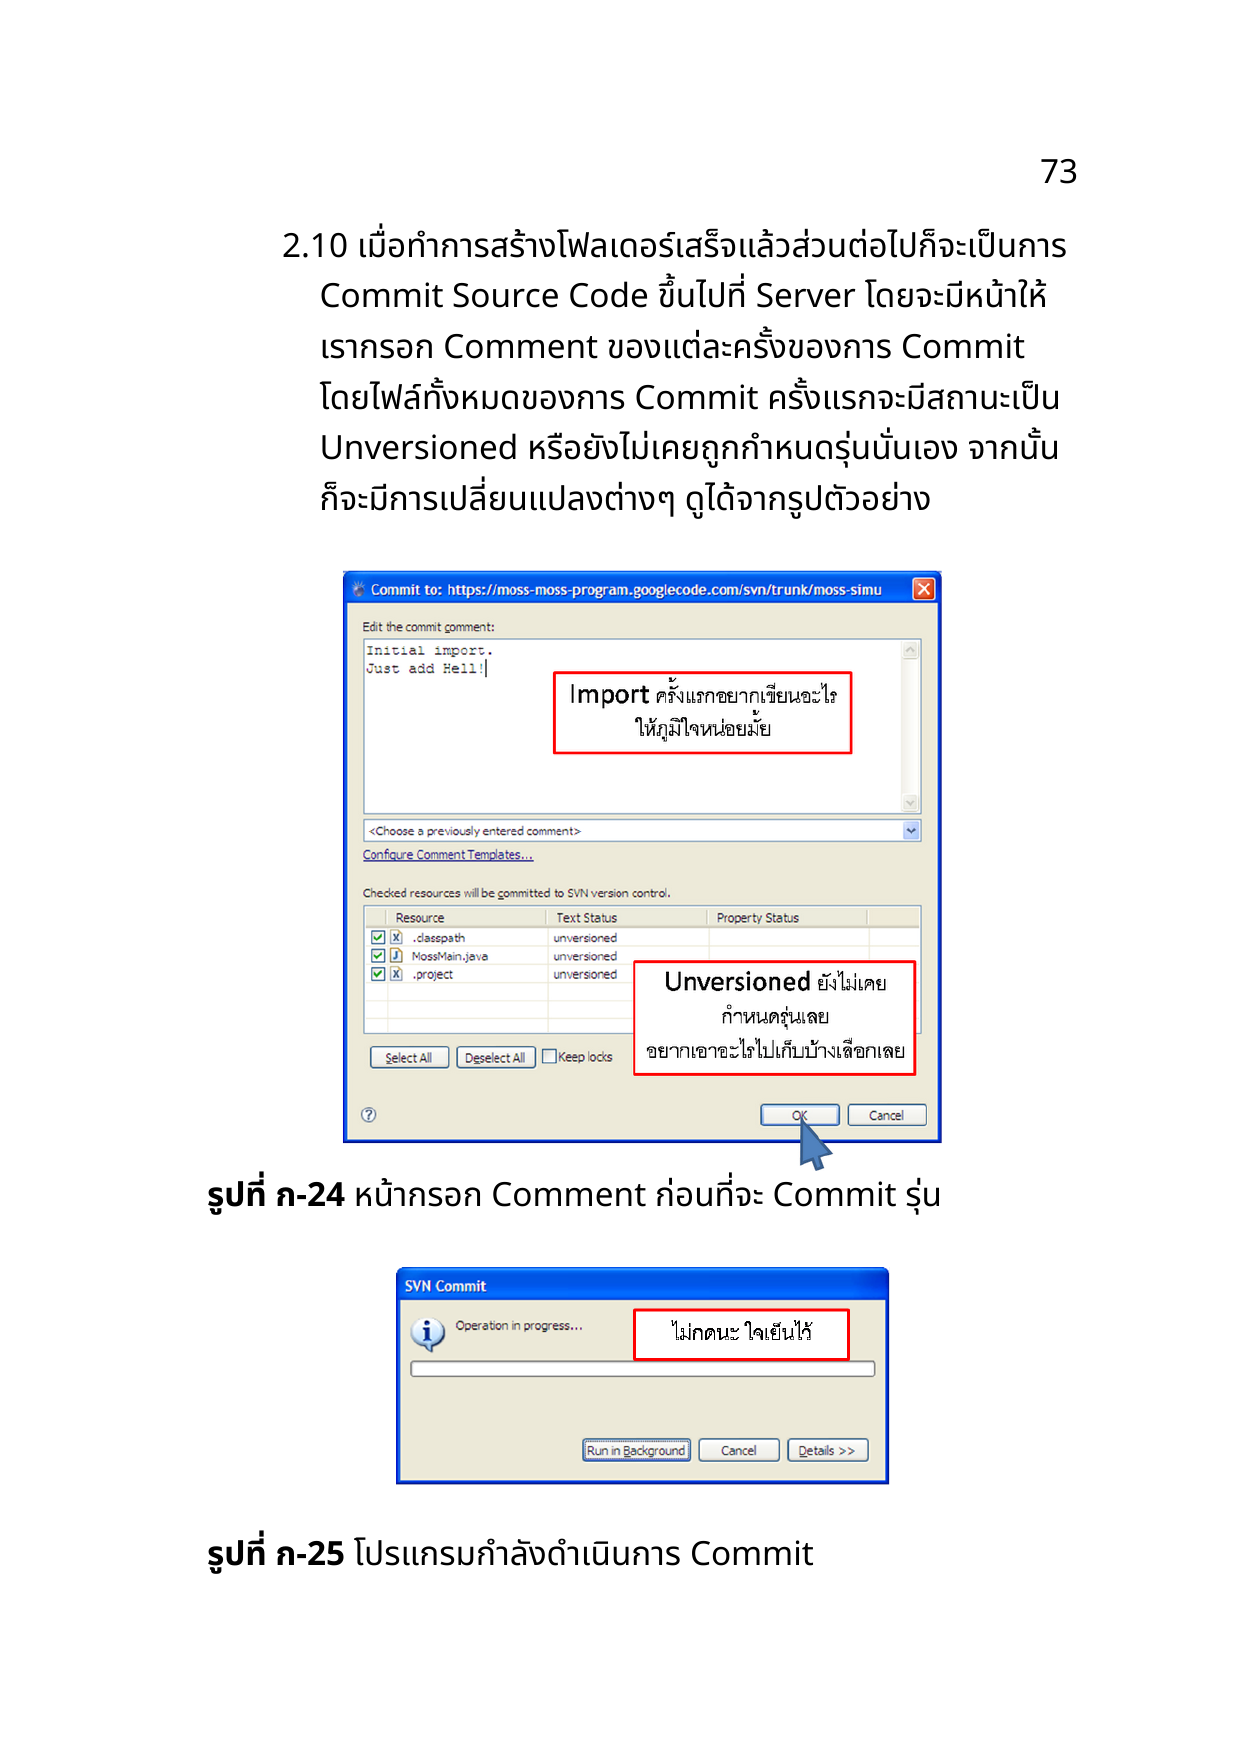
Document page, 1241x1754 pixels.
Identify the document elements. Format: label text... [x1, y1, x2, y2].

text รูปที่ ก-25 โปรแกรมกำลังดำเนินการ Commit [207, 1530, 1078, 1580]
picture [395, 1266, 890, 1485]
list เมื่อทำการสร้างโฟลเดอร์เสร็จแล้วส่วนต่อไปก็จะเป็นการ Commit Source Code ขึ้นไปที่ Server โดยจะมีหน้าให้เรากรอก Comment ของแต่ละครั้งของการ Commit โดยไฟล์ทั้งหมดของการ Commit ครั้งแรกจะมีสถานะเป็น Unversioned หรือยังไม่เคยถูกกำหนดรุ่นนั่นเอง จากนั้นก็จะมีการเปลี่ยนแปลงต่างๆ ดูได้จากรูปตัวอย่าง [282, 222, 1078, 525]
picture [342, 570, 942, 1171]
text รูปที่ ก-24 หน้ากรอก Comment ก่อนที่จะ Commit รุ่น [207, 1171, 1078, 1221]
